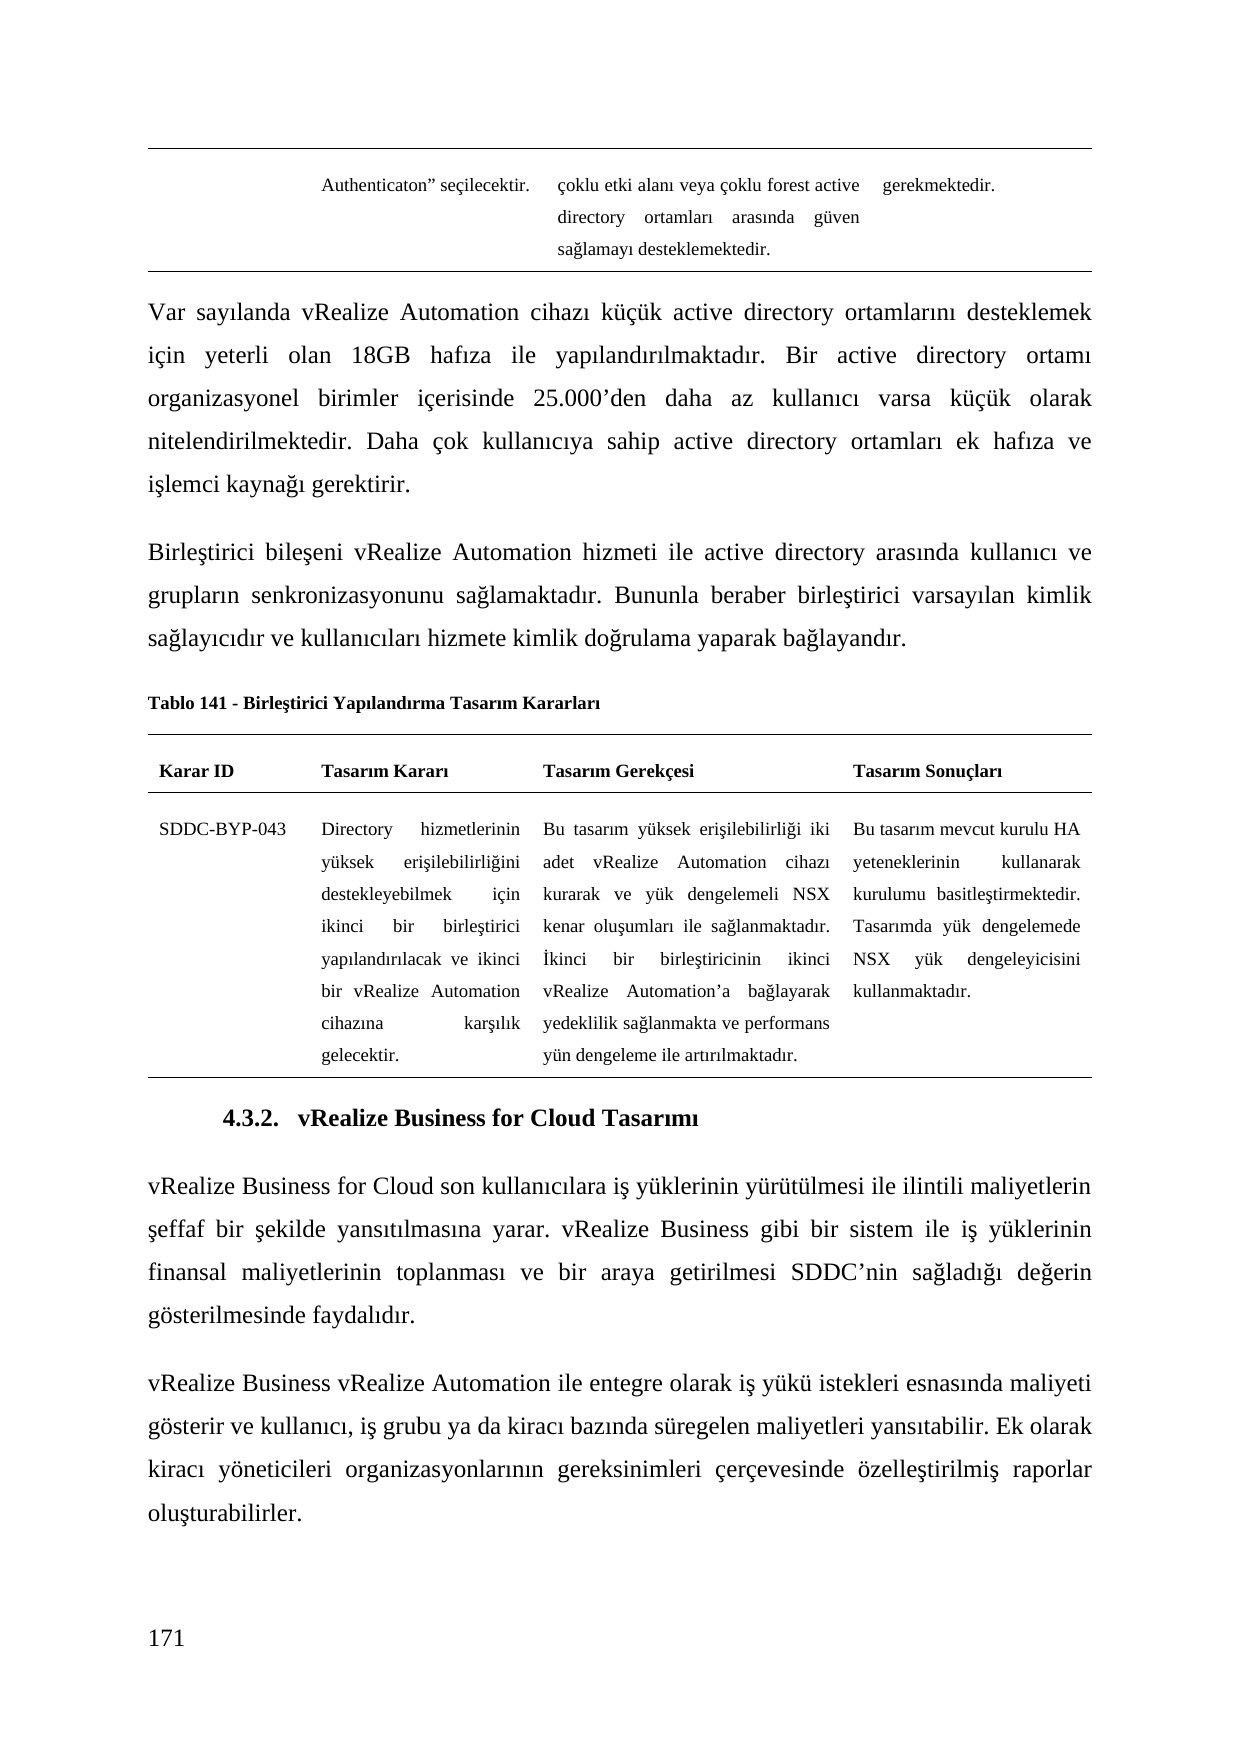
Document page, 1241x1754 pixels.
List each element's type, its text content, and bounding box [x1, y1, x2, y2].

text vRealize Business for Cloud son kullanıcılara iş yüklerinin yürütülmesi ile ilintili maliyetlerin şeffaf bir şekilde yansıtılmasına yarar. vRealize Business gibi bir sistem ile iş yüklerinin finansal maliyetlerinin toplanması ve bir araya getirilmesi SDDC’nin sağladığı değerin gösterilmesinde faydalıdır. [148, 1171, 1093, 1329]
text Birleştirici bileşeni vRealize Automation hizmeti ile active directory arasında kullanıcı ve grupların senkronizasyonunu sağlamaktadır. Bununla beraber birleştirici varsayılan kimlik sağlayıcıdır ve kullanıcıları hizmete kimlik doğrulama yaparak bağlayandır. [148, 537, 1093, 652]
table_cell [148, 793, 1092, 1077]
list vRealize Business for Cloud Tasarımı [223, 1103, 1093, 1131]
text Tablo 141 - Birleştirici Yapılandırma Tasarım Kararları [148, 692, 1093, 713]
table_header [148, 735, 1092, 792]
text vRealize Business vRealize Automation ile entegre olarak iş yükü istekleri esnasında maliyeti gösterir ve kullanıcı, iş grubu ya da kiracı bazında süregelen maliyetleri yansıtabilir. Ek olarak kiracı yöneticileri organizasyonlarının gereksinimleri çerçevesinde özelleştirilmiş raporlar oluşturabilirler. [148, 1368, 1093, 1526]
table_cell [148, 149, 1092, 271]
text Var sayılanda vRealize Automation cihazı küçük active directory ortamlarını desteklemek için yeterli olan 18GB hafıza ile yapılandırılmaktadır. Bir active directory ortamı organizasyonel birimler içerisinde 25.000’den daha az kullanıcı varsa küçük olarak nitelendirilmektedir. Daha çok kullanıcıya sahip active directory ortamları ek hafıza ve işlemci kaynağı gerektirir. [148, 297, 1093, 498]
